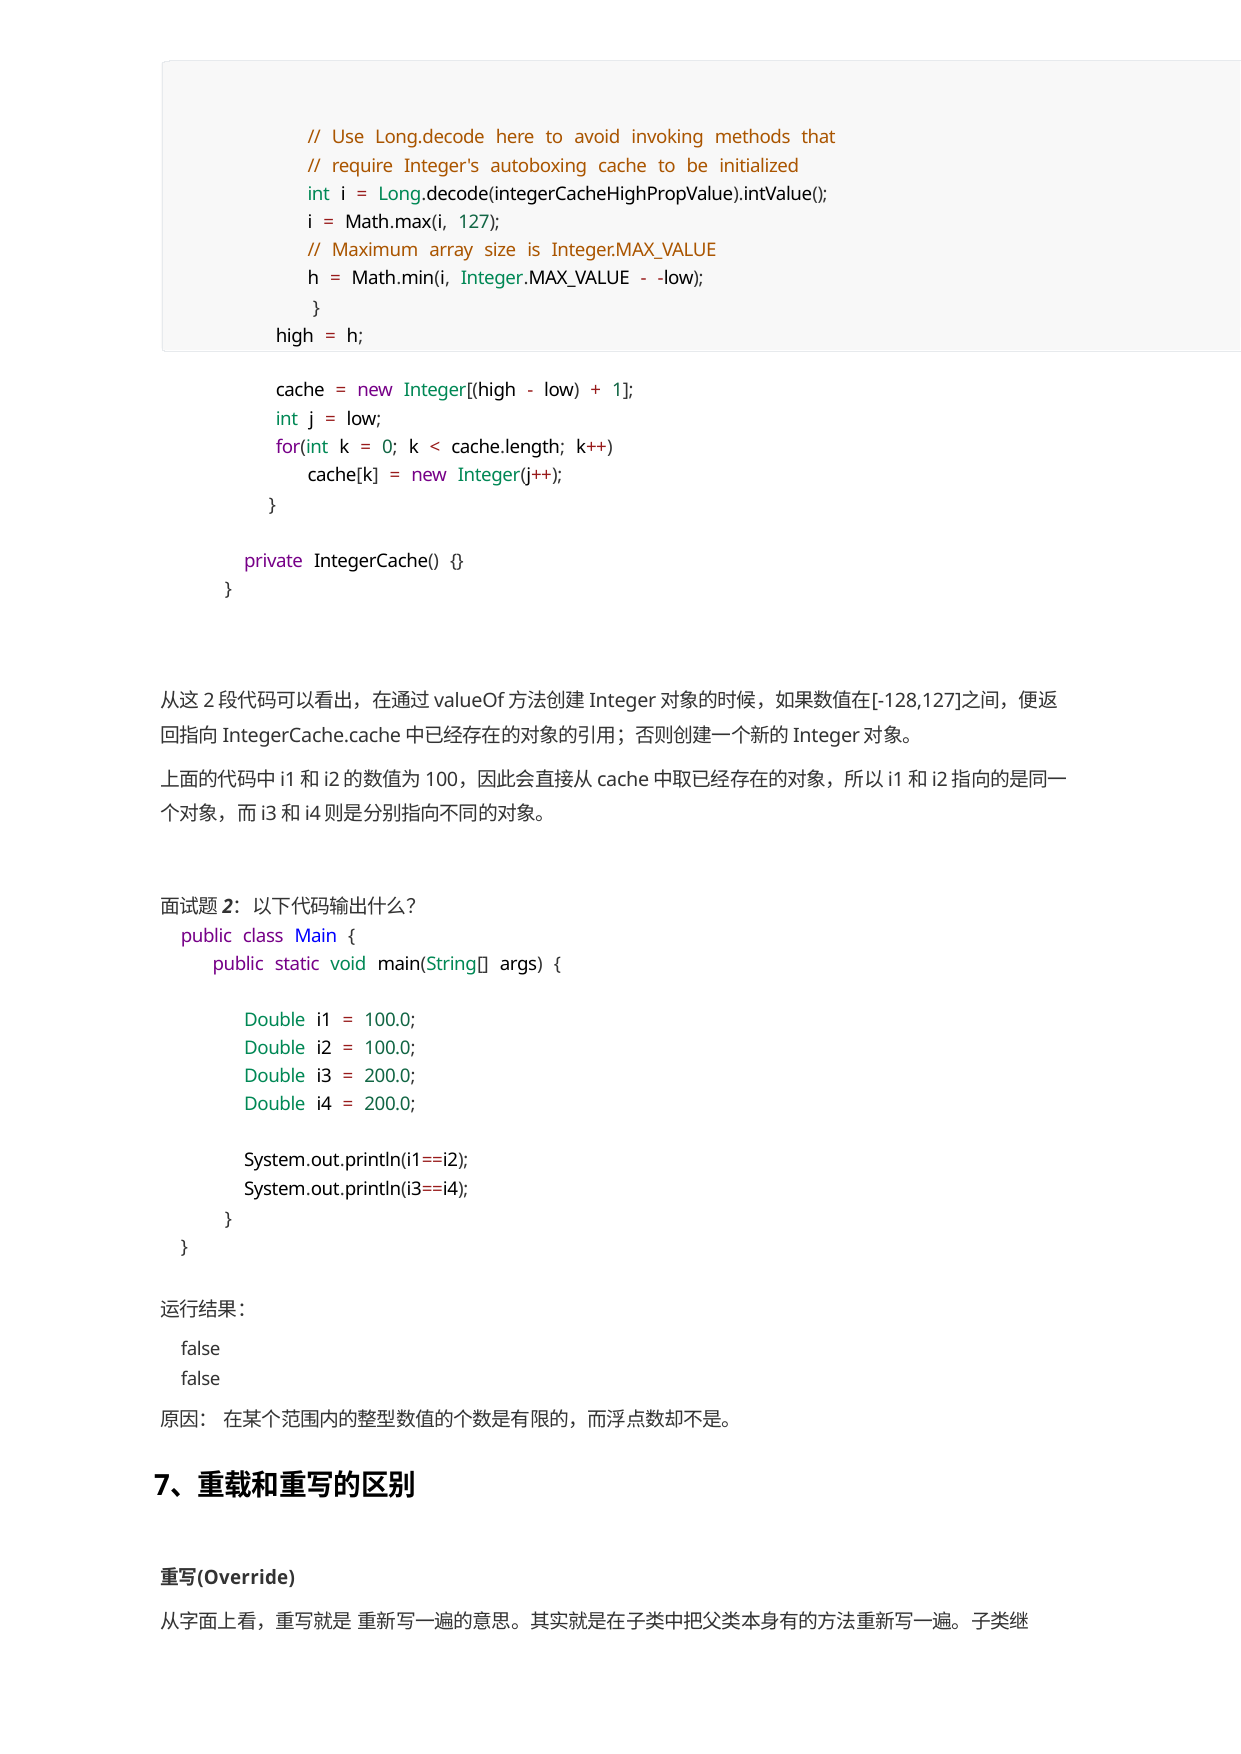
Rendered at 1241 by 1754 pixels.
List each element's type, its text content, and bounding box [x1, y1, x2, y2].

text public class Main { [181, 923, 1124, 947]
text for(int k = 0; k < cache.length; k++) [191, 431, 1124, 459]
text i = Math.max(i, 127); [160, 206, 1124, 234]
text int i = Long.decode(integerCacheHighPropValue).intValue(); [160, 178, 1124, 206]
text false [160, 1326, 1124, 1363]
text System.out.println(i3==i4); [181, 1172, 1124, 1201]
subtitle 7、重载和重写的区别 [154, 1462, 1124, 1504]
text 运行结果： [160, 1282, 1124, 1326]
text 回指向IntegerCache.cache中已经存在的对象的引用；否则创建一个新的Integer对象。 [160, 717, 1124, 748]
text Double i2 = 100.0; [181, 1032, 1124, 1060]
text 上面的代码中i1和i2的数值为100，因此会直接从cache中取已经存在的对象，所以i1和i2指向的是同一 [160, 748, 1124, 795]
text 原因： 在某个范围内的整型数值的个数是有限的，而浮点数却不是。 [160, 1391, 1124, 1435]
text int j = low; [191, 403, 1124, 431]
text } [268, 497, 1124, 515]
text false [160, 1363, 1124, 1391]
text } [224, 581, 1124, 599]
text high = h; [191, 328, 1124, 346]
text Double i3 = 200.0; [181, 1060, 1124, 1088]
text public static void main(String[] args) { [181, 947, 1124, 976]
text 面试题2：以下代码输出什么？ [160, 875, 1124, 923]
text Double i1 = 100.0; [181, 1004, 1124, 1032]
text } [160, 1239, 1124, 1257]
text 从字面上看，重写就是 重新写一遍的意思。其实就是在子类中把父类本身有的方法重新写一遍。子类继 [160, 1590, 1124, 1638]
text // Use Long.decode here to avoid invoking methods that [160, 121, 1124, 149]
text cache[k] = new Integer(j++); [191, 459, 1124, 487]
text } [224, 1211, 1124, 1229]
text Double i4 = 200.0; [181, 1088, 1124, 1116]
text 重写(Override) [160, 1562, 1124, 1590]
text System.out.println(i1==i2); [181, 1144, 1124, 1172]
text // Maximum array size is Integer.MAX_VALUE [160, 234, 1124, 262]
text h = Math.min(i, Integer.MAX_VALUE - -low); [160, 262, 1124, 290]
text 个对象，而i3和i4则是分别指向不同的对象。 [160, 795, 1124, 827]
text cache = new Integer[(high - low) + 1]; [191, 371, 1124, 403]
text private IntegerCache() {} [191, 553, 1124, 571]
text 从这2段代码可以看出，在通过valueOf方法创建Integer对象的时候，如果数值在[-128,127]之间，便返 [160, 669, 1124, 717]
text // require Integer's autoboxing cache to be initialized [160, 149, 1124, 178]
text } [313, 300, 1124, 318]
